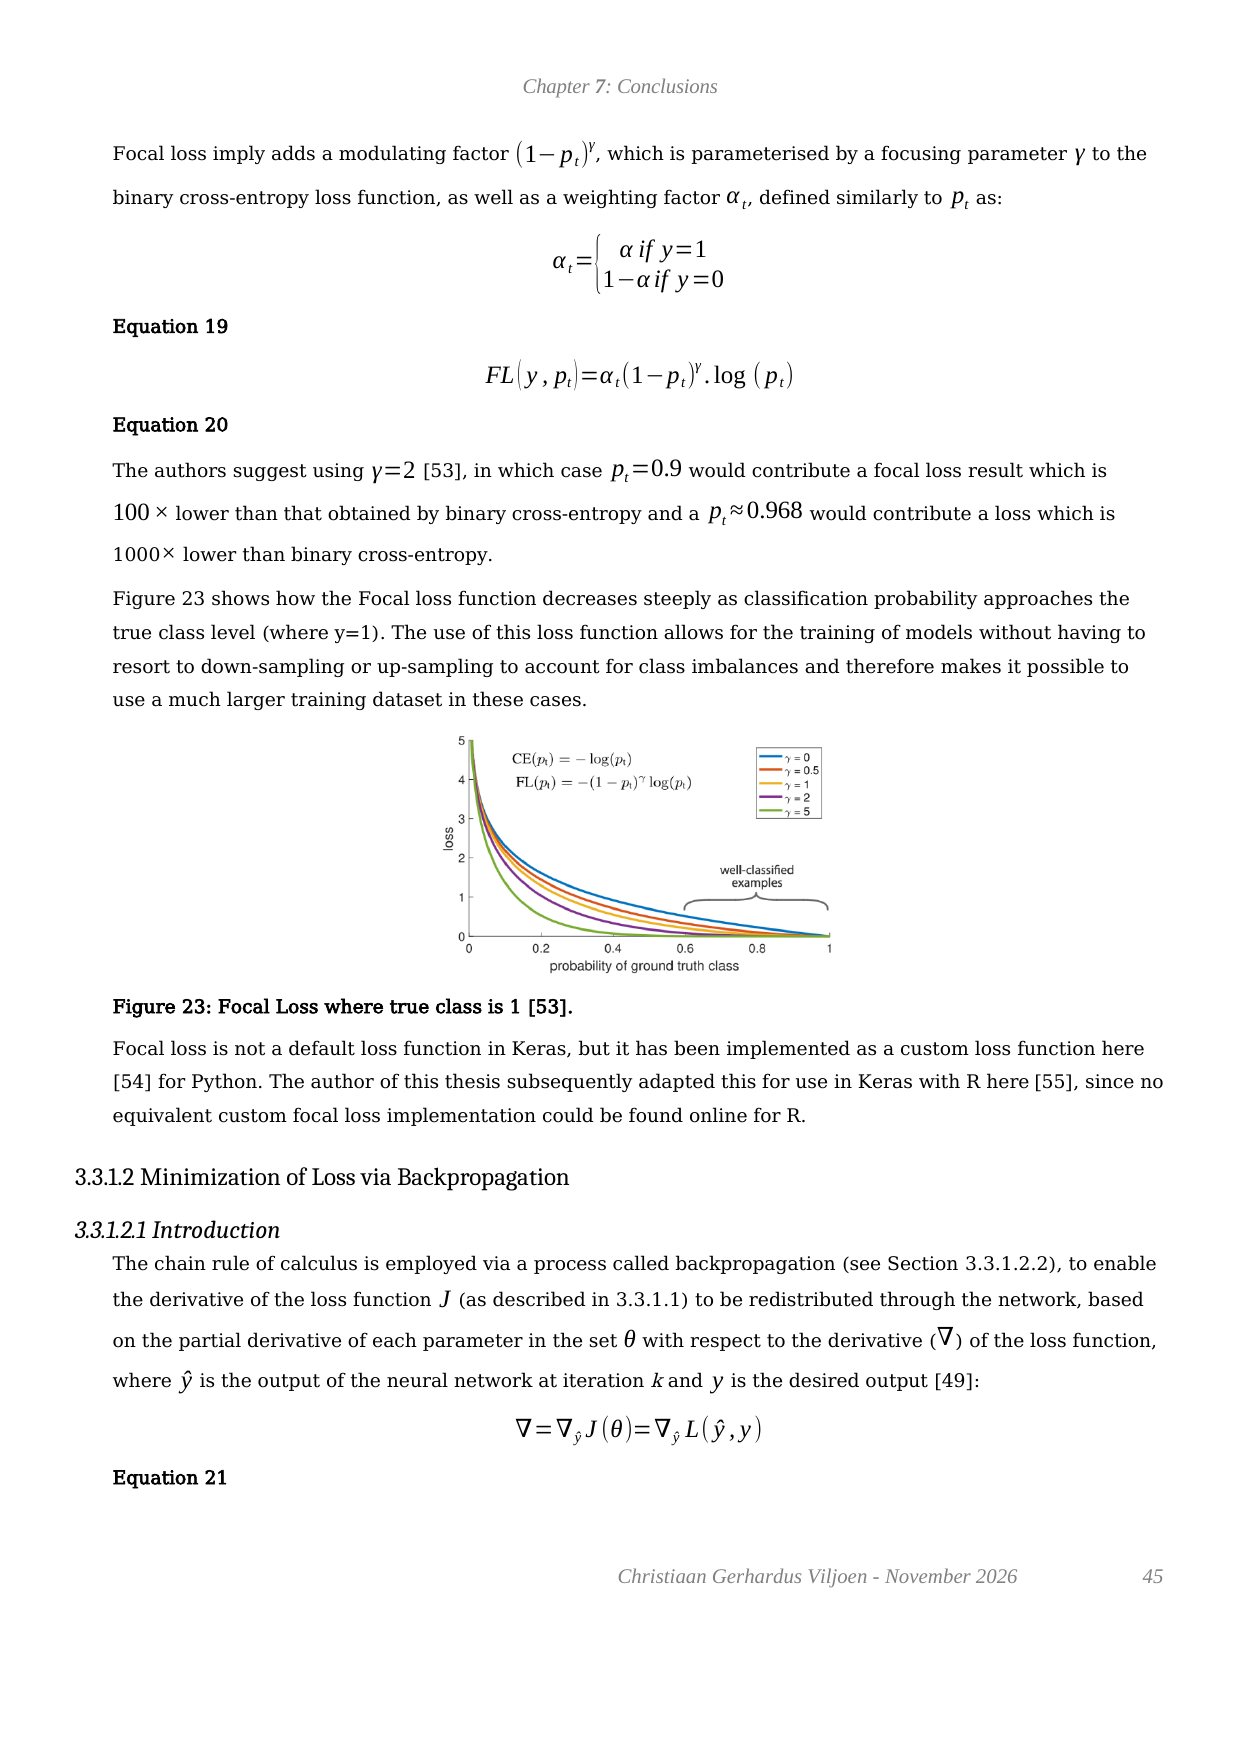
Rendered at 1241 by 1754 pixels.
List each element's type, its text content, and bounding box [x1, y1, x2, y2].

subtitle Minimization of Loss via Backpropagation [75, 1163, 1165, 1191]
subtitle Introduction [75, 1216, 1165, 1245]
text Equation 21 [112, 1465, 1165, 1488]
picture [439, 730, 839, 975]
text Focal loss is not a default loss function in Keras, but it has been implemented as a custom loss function here for Python. The author of this thesis subsequently adapted this for use in Keras with R here , since no equivalent custom focal loss implementation could be found online for R. [112, 1036, 1165, 1126]
text The chain rule of calculus is employed via a process called backpropagation (see Section 3.3.1.2.2), to enable the derivative of the loss function (as described in 3.3.1.1) to be redistributed through the network, based on the partial derivative of each parameter in the set with respect to the derivative () of the loss function, where is the output of the neural network at iteration k and is the desired output: [112, 1251, 1165, 1394]
text Focal loss imply adds a modulating factor , which is parameterised by a focusing parameter to the binary cross-entropy loss function, as well as a weighting factor , defined similarly to as: [112, 135, 1165, 213]
text Equation 19 [112, 314, 1165, 337]
text Equation 20 [112, 412, 1165, 435]
text Figure 23: Focal Loss where true class is 1 . [112, 994, 1165, 1017]
text Figure 23 shows how the Focal loss function decreases steeply as classification probability approaches the true class level (where y=1). The use of this loss function allows for the training of models without having to resort to down-sampling or up-sampling to account for class imbalances and therefore makes it possible to use a much larger training dataset in these cases. [112, 587, 1165, 711]
text The authors suggest using , in which case would contribute a focal loss result which is lower than that obtained by binary cross-entropy and a would contribute a loss which is 1000 lower than binary cross-entropy. [112, 454, 1165, 567]
